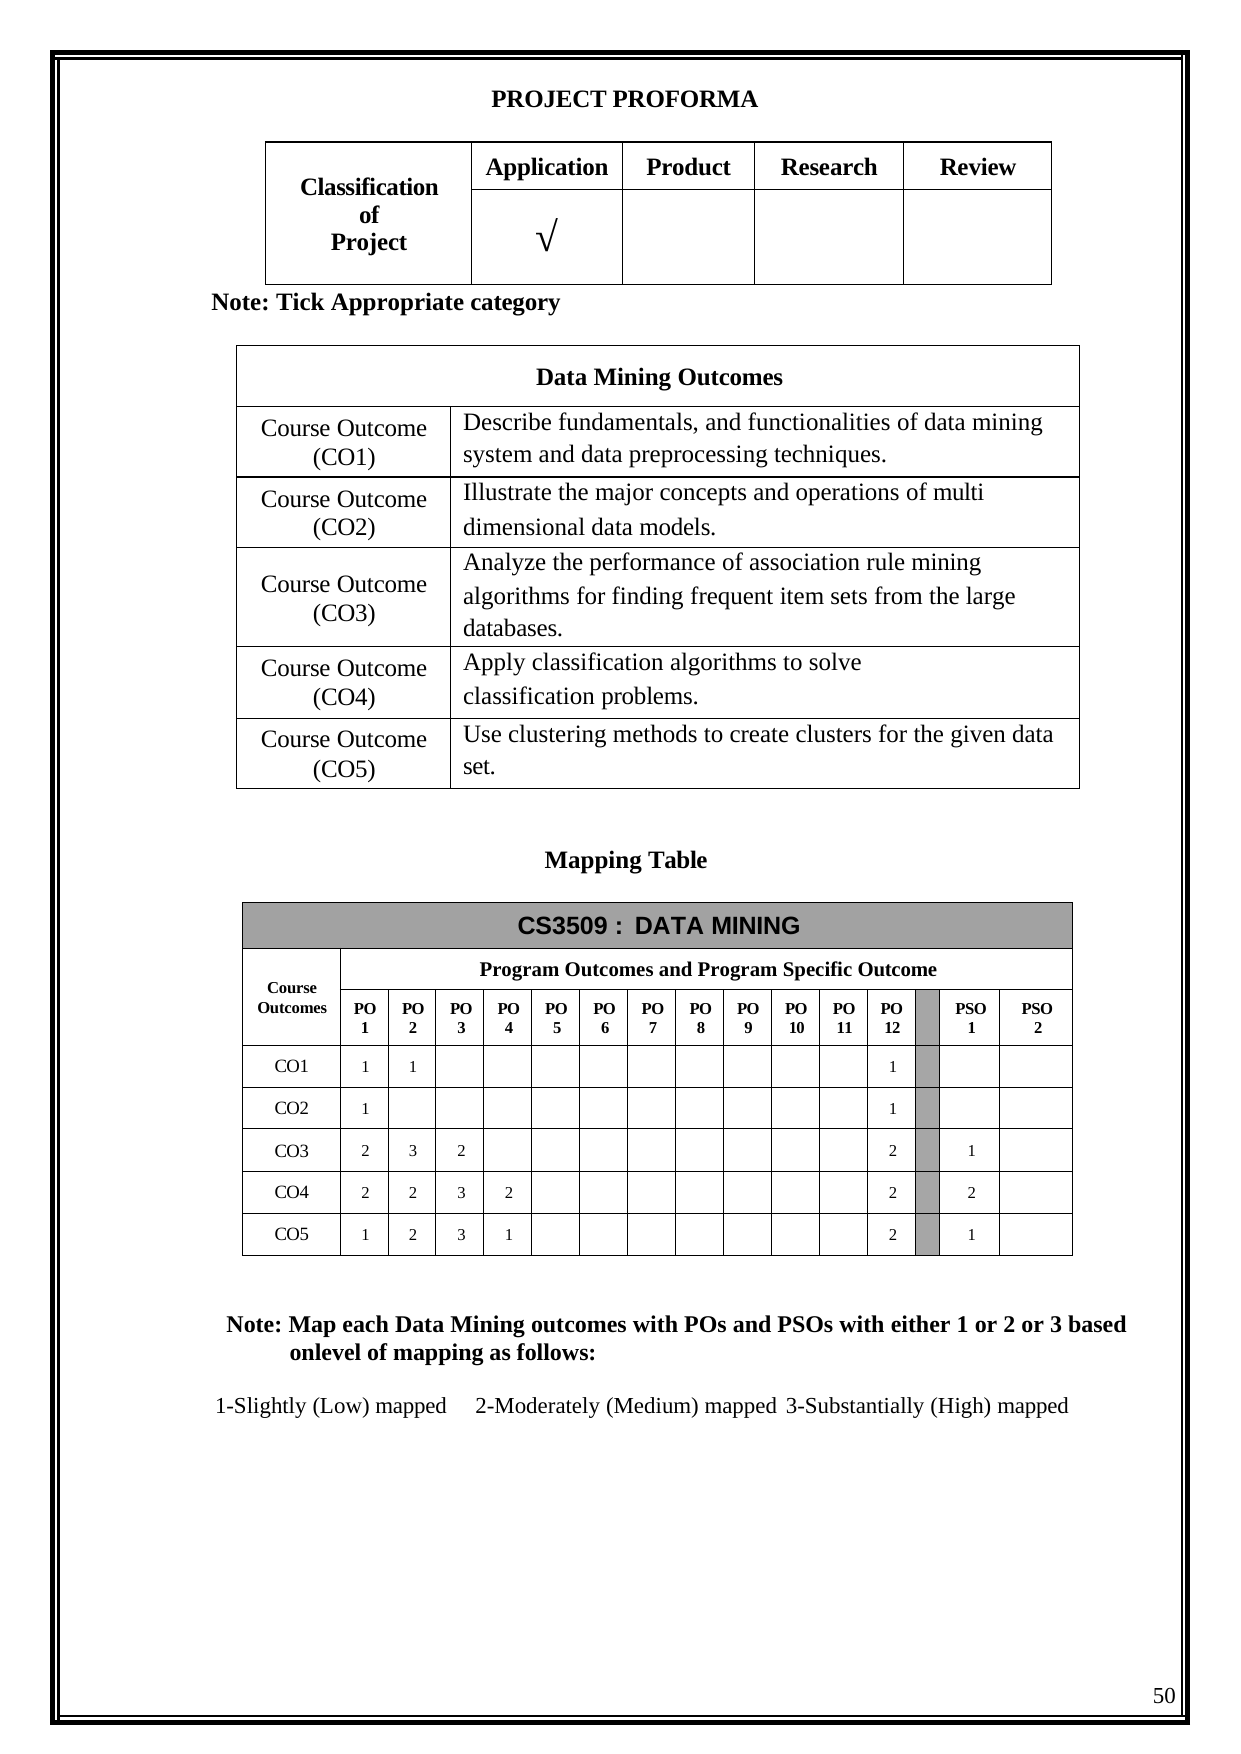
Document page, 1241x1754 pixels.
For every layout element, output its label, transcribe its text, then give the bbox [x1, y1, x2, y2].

table_cell PSO 1 [940, 990, 999, 1045]
table_cell PO 8 [676, 990, 723, 1045]
table_cell [484, 1129, 531, 1171]
table_cell PO 12 [868, 990, 915, 1045]
table_cell [676, 1129, 723, 1171]
table_cell [484, 1046, 531, 1087]
table_cell Use clustering methods to create clusters for the given data set. [451, 719, 1079, 788]
table_cell [1000, 1088, 1072, 1128]
table_cell Course Outcome (CO4) [237, 647, 450, 717]
table_cell √ [472, 190, 622, 284]
table_header Review [904, 143, 1051, 189]
table_cell 1 [484, 1214, 531, 1255]
table_cell [904, 190, 1051, 284]
table_cell [1000, 1172, 1072, 1213]
table_cell 1 [389, 1046, 435, 1087]
table_cell [724, 1172, 771, 1213]
table_cell Describe fundamentals, and functionalities of data mining system and data preprocessing techniques. [451, 407, 1079, 476]
table_cell [916, 1129, 939, 1171]
table_cell [1000, 1214, 1072, 1255]
table_cell [940, 1046, 999, 1087]
table_cell PO 7 [628, 990, 675, 1045]
table_cell [772, 1129, 819, 1171]
table_cell PSO 2 [1000, 990, 1072, 1045]
table_header Research [755, 143, 903, 189]
table_cell Program Outcomes and Program Specific Outcome [341, 949, 1072, 989]
table_cell [820, 1172, 867, 1213]
table_cell CO4 [243, 1172, 340, 1213]
table_cell 3 [389, 1129, 435, 1171]
table_cell [628, 1172, 675, 1213]
table_cell CO3 [243, 1129, 340, 1171]
table_cell [389, 1088, 435, 1128]
table_cell 2 [341, 1129, 388, 1171]
table_cell [628, 1046, 675, 1087]
table_cell [580, 1172, 627, 1213]
table_cell 2 [940, 1172, 999, 1213]
table_cell [820, 1046, 867, 1087]
table_cell PO 2 [389, 990, 435, 1045]
text 1-Slightly (Low) mapped 2-Moderately (Medium) mapped 3-Substantially (High) mapped [215, 1392, 1176, 1419]
table_cell 2 [389, 1214, 435, 1255]
table_cell [916, 1088, 939, 1128]
table_cell 1 [341, 1046, 388, 1087]
table_cell Course Outcome (CO1) [237, 407, 450, 476]
table_cell [628, 1129, 675, 1171]
table_cell PO 3 [436, 990, 483, 1045]
table_cell CO2 [243, 1088, 340, 1128]
table_cell Course Outcome (CO5) [237, 719, 450, 788]
table_cell 1 [341, 1088, 388, 1128]
table_cell [755, 190, 903, 284]
table_cell [1000, 1129, 1072, 1171]
table_cell [623, 190, 754, 284]
table_cell [676, 1088, 723, 1128]
table_cell [820, 1214, 867, 1255]
table_cell CO1 [243, 1046, 340, 1087]
table_cell [772, 1046, 819, 1087]
table_cell [772, 1088, 819, 1128]
table_cell [772, 1172, 819, 1213]
table_cell PO 9 [724, 990, 771, 1045]
table_cell [628, 1088, 675, 1128]
table_cell [532, 1088, 579, 1128]
table_cell [532, 1129, 579, 1171]
table_cell Course Outcome (CO2) [237, 478, 450, 547]
table_cell [724, 1046, 771, 1087]
table_cell [820, 1129, 867, 1171]
table_cell Course Outcome (CO3) [237, 548, 450, 646]
table_cell [532, 1214, 579, 1255]
table_cell [436, 1046, 483, 1087]
table_cell [820, 1088, 867, 1128]
table_cell 2 [436, 1129, 483, 1171]
table_cell 1 [940, 1214, 999, 1255]
table_cell 1 [868, 1046, 915, 1087]
table_cell [484, 1088, 531, 1128]
table_cell [436, 1088, 483, 1128]
table_cell [580, 1214, 627, 1255]
table_cell [940, 1088, 999, 1128]
table_cell Analyze the performance of association rule mining algorithms for finding frequent item sets from the large databases. [451, 548, 1079, 646]
table_cell [676, 1046, 723, 1087]
table_cell 2 [868, 1214, 915, 1255]
table_cell [580, 1046, 627, 1087]
table_cell PO 1 [341, 990, 388, 1045]
table_header Product [623, 143, 754, 189]
table_cell [628, 1214, 675, 1255]
text PROJECT PROFORMA [90, 84, 1160, 113]
table_cell PO 10 [772, 990, 819, 1045]
table_cell 2 [868, 1172, 915, 1213]
table_cell CO5 [243, 1214, 340, 1255]
table_cell [1000, 1046, 1072, 1087]
table_cell 1 [341, 1214, 388, 1255]
table_cell [916, 1172, 939, 1213]
table_cell [724, 1129, 771, 1171]
table_cell 1 [940, 1129, 999, 1171]
table_cell 2 [868, 1129, 915, 1171]
table_cell PO 4 [484, 990, 531, 1045]
table_cell [532, 1046, 579, 1087]
table_header Data Mining Outcomes [237, 346, 1079, 406]
table_cell 3 [436, 1172, 483, 1213]
table_cell [676, 1214, 723, 1255]
table_cell 2 [389, 1172, 435, 1213]
table_cell [916, 1214, 939, 1255]
table_header CS3509 : DATA MINING [243, 903, 1072, 948]
table_cell [580, 1088, 627, 1128]
table_cell PO 5 [532, 990, 579, 1045]
table_cell 2 [341, 1172, 388, 1213]
table_cell Course Outcomes [243, 949, 340, 1045]
table_cell PO 6 [580, 990, 627, 1045]
table_cell [724, 1088, 771, 1128]
table_cell PO 11 [820, 990, 867, 1045]
table_cell [580, 1129, 627, 1171]
table_cell Illustrate the major concepts and operations of multi dimensional data models. [451, 478, 1079, 547]
text Mapping Table [90, 845, 1162, 873]
text Note: Tick Appropriate category [211, 287, 1176, 316]
table_cell [916, 990, 939, 1045]
text Note: Map each Data Mining outcomes with POs and PSOs with either 1 or 2 or 3 based onlevel of mapping as follows: [226, 1310, 1176, 1365]
table_cell 2 [484, 1172, 531, 1213]
table_cell [676, 1172, 723, 1213]
table_cell [772, 1214, 819, 1255]
table_header Application [472, 143, 622, 189]
table_header Classification of Project [266, 143, 471, 284]
table_cell 3 [436, 1214, 483, 1255]
table_cell [916, 1046, 939, 1087]
table_cell [532, 1172, 579, 1213]
table_cell [724, 1214, 771, 1255]
table_cell 1 [868, 1088, 915, 1128]
table_cell Apply classification algorithms to solve classification problems. [451, 647, 1079, 717]
